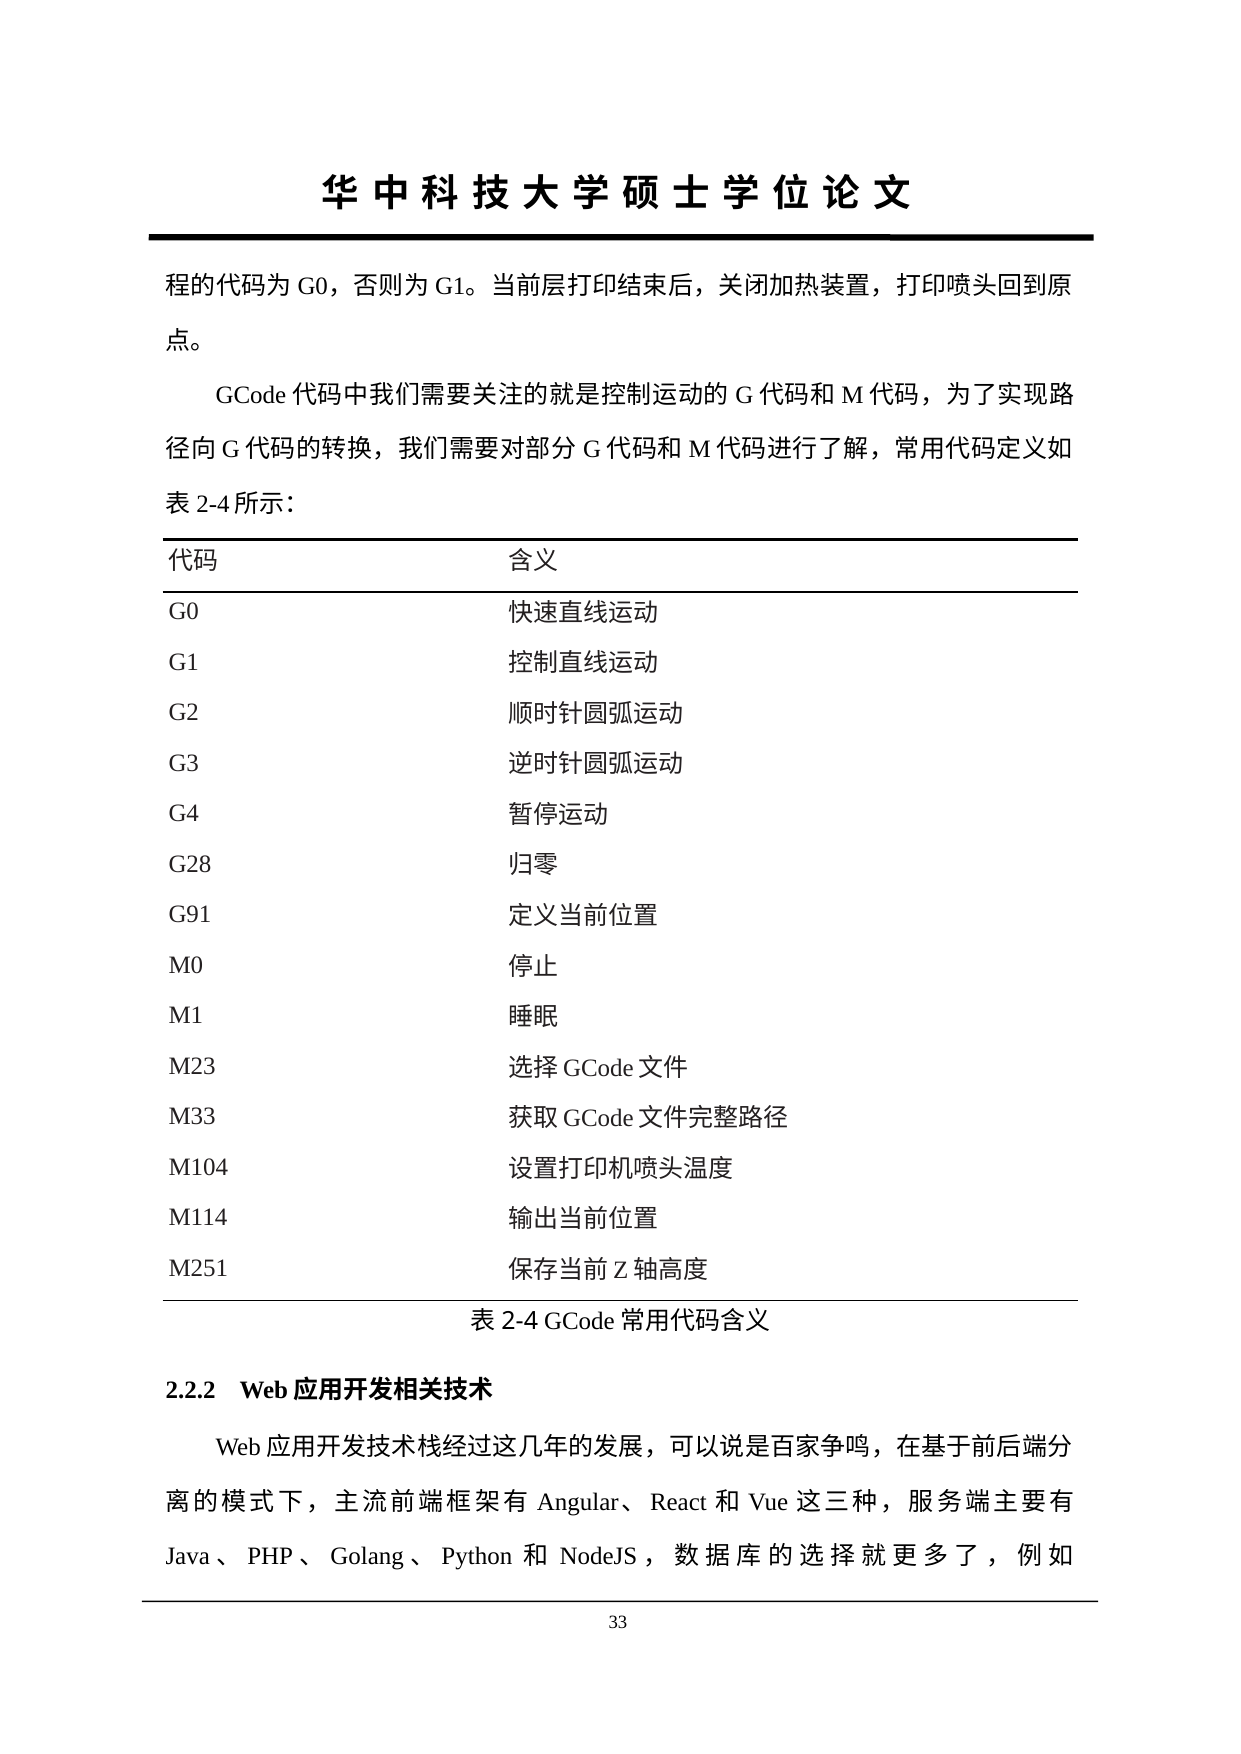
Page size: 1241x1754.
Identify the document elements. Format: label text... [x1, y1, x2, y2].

table_cell 获取GCode文件完整路径 [502, 1098, 1078, 1148]
table_cell 睡眠 [502, 997, 1078, 1047]
table_cell 停止 [502, 946, 1078, 997]
table_cell 顺时针圆弧运动 [502, 694, 1078, 744]
table_cell G28 [163, 845, 502, 896]
subtitle Web应用开发相关技术 [165, 1370, 1075, 1406]
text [165, 1427, 1075, 1572]
table_cell 归零 [502, 845, 1078, 896]
table_cell G2 [163, 694, 502, 744]
table_cell 定义当前位置 [502, 896, 1078, 946]
table_cell M23 [163, 1047, 502, 1098]
table_cell 暂停运动 [502, 795, 1078, 845]
table_cell 选择GCode文件 [502, 1047, 1078, 1098]
table_cell 输出当前位置 [502, 1199, 1078, 1249]
table_cell 快速直线运动 [502, 593, 1078, 643]
table_cell M251 [163, 1249, 502, 1300]
table_cell G91 [163, 896, 502, 946]
table_cell G0 [163, 593, 502, 643]
table_cell M1 [163, 997, 502, 1047]
table_cell 逆时针圆弧运动 [502, 744, 1078, 794]
table_cell G4 [163, 795, 502, 845]
table_cell G3 [163, 744, 502, 794]
text GCode代码中我们需要关注的就是控制运动的G代码和M代码，为了实现路径向G代码的转换，我们需要对部分G代码和M代码进行了解，常用代码定义如表 2-4所示： [165, 374, 1075, 519]
table_cell M0 [163, 946, 502, 997]
table_cell M33 [163, 1098, 502, 1148]
table_cell M114 [163, 1199, 502, 1249]
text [165, 266, 1075, 356]
table_cell 控制直线运动 [502, 643, 1078, 693]
table_header 含义 [502, 541, 1078, 591]
table_cell 设置打印机喷头温度 [502, 1148, 1078, 1199]
table_cell 保存当前Z轴高度 [502, 1249, 1078, 1300]
table_cell G1 [163, 643, 502, 693]
table_header 代码 [163, 541, 502, 591]
table_cell M104 [163, 1148, 502, 1199]
text 表 2-4 GCode常用代码含义 [165, 1301, 1075, 1337]
